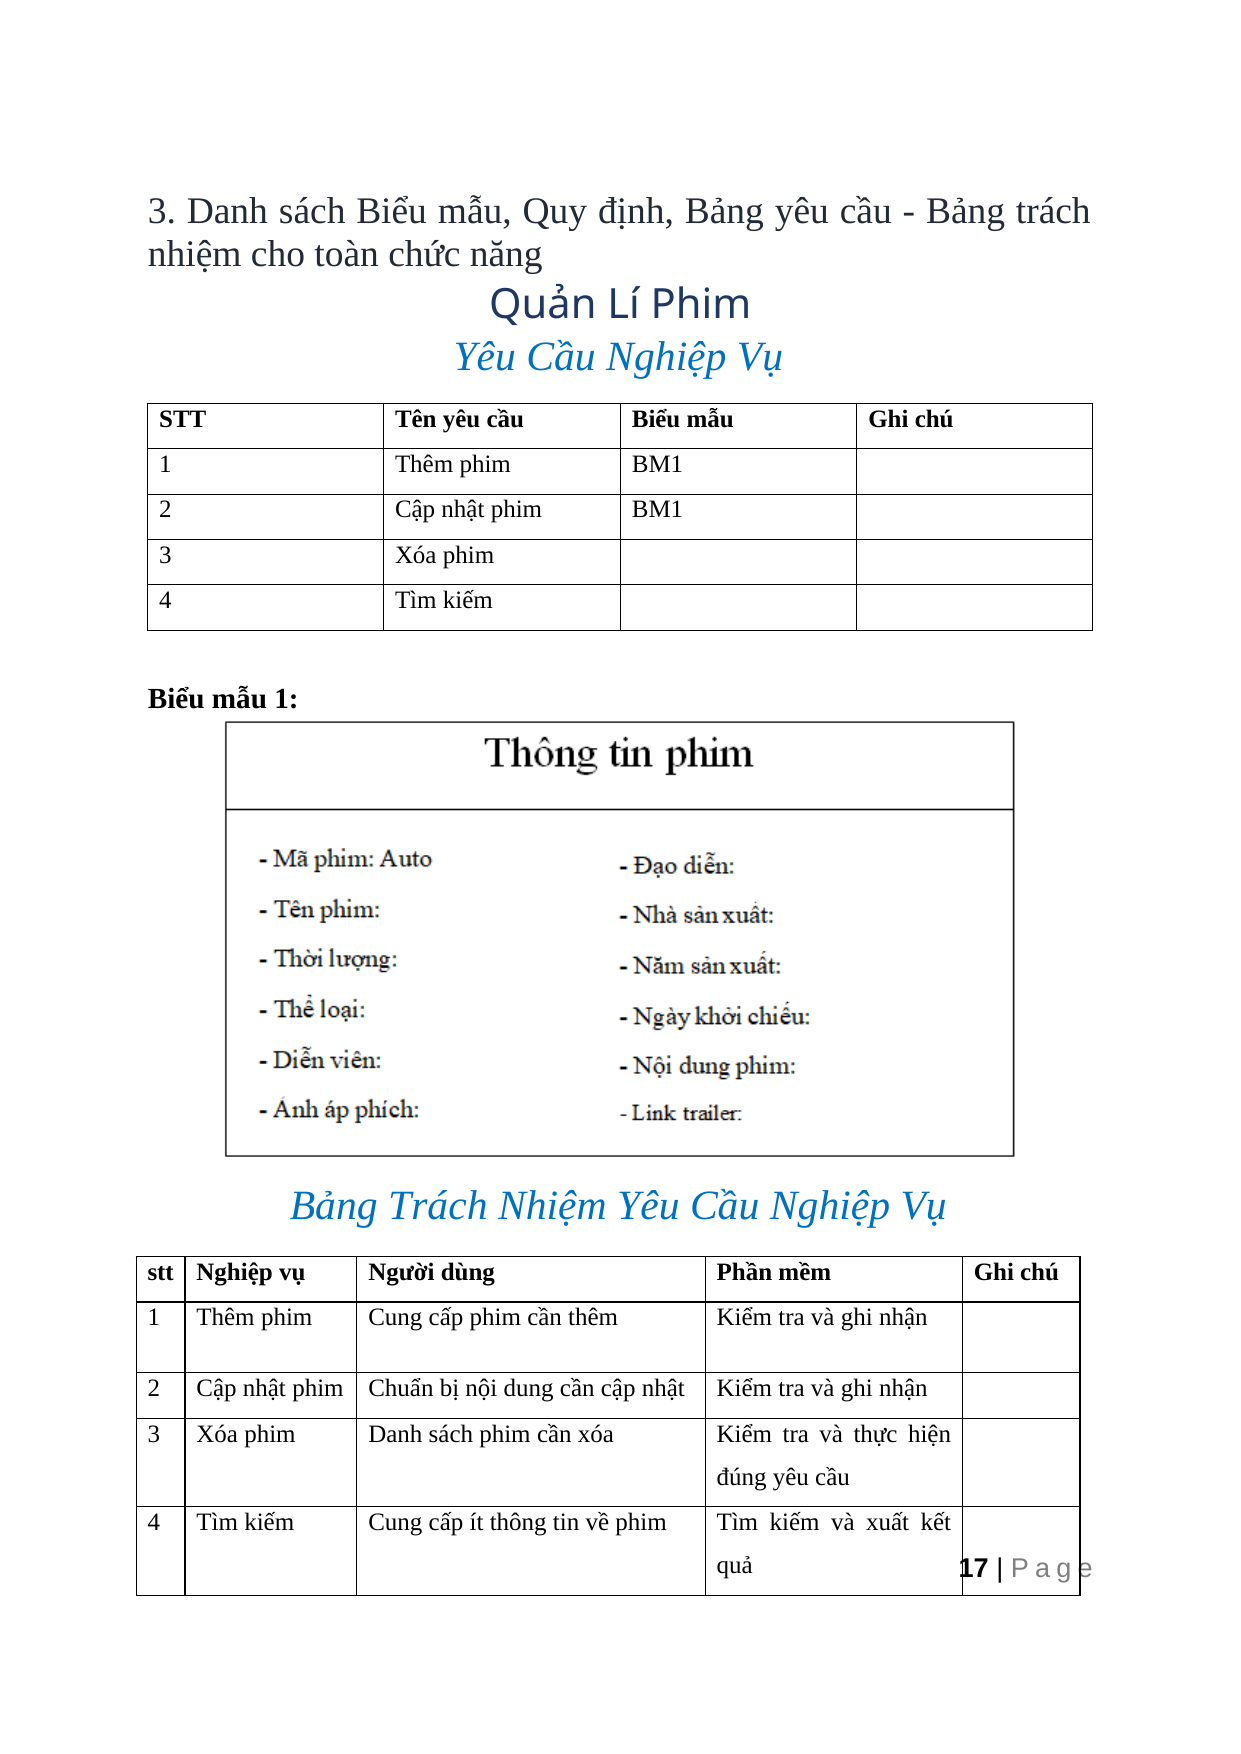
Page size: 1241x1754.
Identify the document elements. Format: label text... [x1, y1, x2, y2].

table_cell BM1 [621, 495, 856, 539]
table_cell 2 [148, 495, 383, 539]
table_cell Thêm phim [384, 449, 620, 493]
table_cell Danh sách phim cần xóa [357, 1419, 705, 1506]
text Biểu mẫu 1: [148, 681, 1092, 714]
table_cell Xóa phim [186, 1419, 356, 1506]
table_cell [857, 449, 1092, 493]
table_cell [963, 1507, 1079, 1594]
table_cell Cập nhật phim [186, 1373, 356, 1418]
table_header Biểu mẫu [621, 404, 856, 448]
table_cell 4 [137, 1507, 184, 1594]
table_cell 2 [137, 1373, 184, 1418]
table_cell Chuẩn bị nội dung cần cập nhật [357, 1373, 705, 1418]
table_cell [857, 495, 1092, 539]
table_cell 3 [137, 1419, 184, 1506]
table_header Người dùng [357, 1257, 705, 1301]
table_header stt [137, 1257, 184, 1301]
table_cell [963, 1373, 1079, 1418]
table_cell [621, 585, 856, 629]
table_header Ghi chú [857, 404, 1092, 448]
table_header Tên yêu cầu [384, 404, 620, 448]
table_cell Cập nhật phim [384, 495, 620, 539]
subtitle Quản Lí Phim [148, 274, 1092, 331]
table_cell 3 [148, 540, 383, 584]
text Yêu Cầu Nghiệp Vụ [148, 331, 1092, 379]
table_cell 4 [148, 585, 383, 629]
subtitle 3. Danh sách Biểu mẫu, Quy định, Bảng yêu cầu - Bảng trách nhiệm cho toàn chức năng [148, 188, 1092, 274]
table_cell Kiểm tra và ghi nhận [706, 1303, 962, 1372]
picture [221, 716, 1019, 1164]
table_cell [963, 1419, 1079, 1506]
table_cell [621, 540, 856, 584]
table_cell [963, 1303, 1079, 1372]
table_header STT [148, 404, 383, 448]
table_cell [857, 540, 1092, 584]
table_cell Tìm kiếm và xuất kết quả [706, 1507, 962, 1594]
table_cell BM1 [621, 449, 856, 493]
table_cell Tìm kiếm [186, 1507, 356, 1594]
table_header Ghi chú [963, 1257, 1079, 1301]
table_cell Kiểm tra và ghi nhận [706, 1373, 962, 1418]
table_header Nghiệp vụ [186, 1257, 356, 1301]
table_cell 1 [148, 449, 383, 493]
table_cell Cung cấp ít thông tin về phim [357, 1507, 705, 1594]
table_cell Kiểm tra và thực hiện đúng yêu cầu [706, 1419, 962, 1506]
table_cell Xóa phim [384, 540, 620, 584]
table_cell Tìm kiếm [384, 585, 620, 629]
table_cell [857, 585, 1092, 629]
table_header Phần mềm [706, 1257, 962, 1301]
table_cell Thêm phim [186, 1303, 356, 1372]
table_cell Cung cấp phim cần thêm [357, 1303, 705, 1372]
table_cell 1 [137, 1303, 184, 1372]
